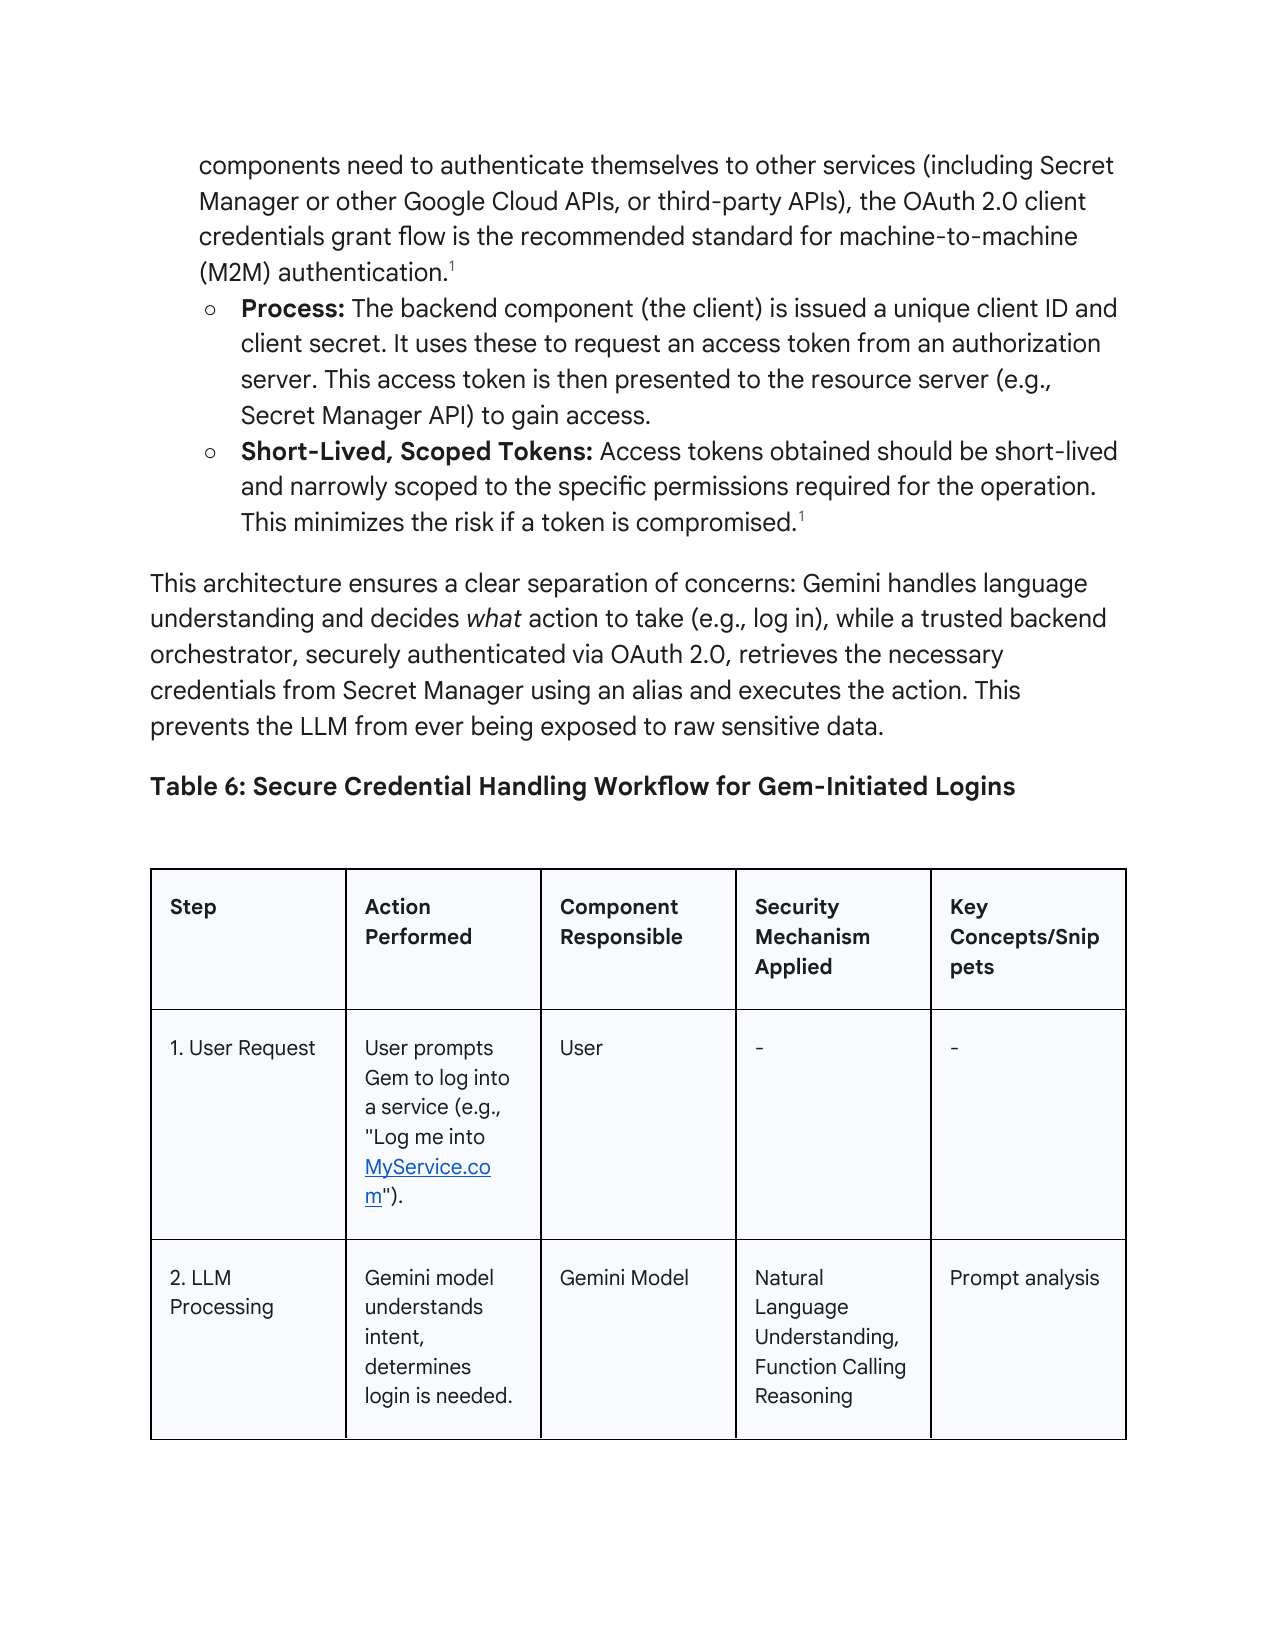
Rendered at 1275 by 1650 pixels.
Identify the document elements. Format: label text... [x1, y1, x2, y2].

table_cell User prompts Gem to log into a service (e.g., "Log me into MyService.com"). [347, 1010, 540, 1238]
table_cell Gemini Model [542, 1240, 735, 1438]
table_header Step [152, 870, 345, 1009]
table_cell Gemini model understands intent, determines login is needed. [347, 1240, 540, 1438]
table_header Security Mechanism Applied [737, 870, 930, 1009]
table_cell - [932, 1010, 1125, 1238]
table_cell Natural Language Understanding, Function Calling Reasoning [737, 1240, 930, 1438]
table_cell - [737, 1010, 930, 1238]
table_cell 1. User Request [152, 1010, 345, 1238]
table_cell 2. LLM Processing [152, 1240, 345, 1438]
table_header Component Responsible [542, 870, 735, 1009]
table_cell User [542, 1010, 735, 1238]
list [161, 150, 1125, 288]
text This architecture ensures a clear separation of concerns: Gemini handles language understanding and decides what action to take (e.g., log in), while a trusted backend orchestrator, securely authenticated via OAuth 2.0, retrieves the necessary credentials from Secret Manager using an alias and executes the action. This prevents the LLM from ever being exposed to raw sensitive data. [150, 568, 1125, 742]
table_cell Prompt analysis [932, 1240, 1125, 1438]
list Process: The backend component (the client) is issued a unique client ID and client secret. It uses these to request an access token from an authorization server. This access token is then presented to the resource server (e.g., Secret Manager API) to gain access. [203, 293, 1125, 431]
table_header Action Performed [347, 870, 540, 1009]
list Short-Lived, Scoped Tokens: Access tokens obtained should be short-lived and narrowly scoped to the specific permissions required for the operation. This minimizes the risk if a token is compromised.1 [203, 436, 1125, 539]
text Table 6: Secure Credential Handling Workflow for Gem-Initiated Logins [150, 772, 1125, 803]
table_header Key Concepts/Snippets [932, 870, 1125, 1009]
